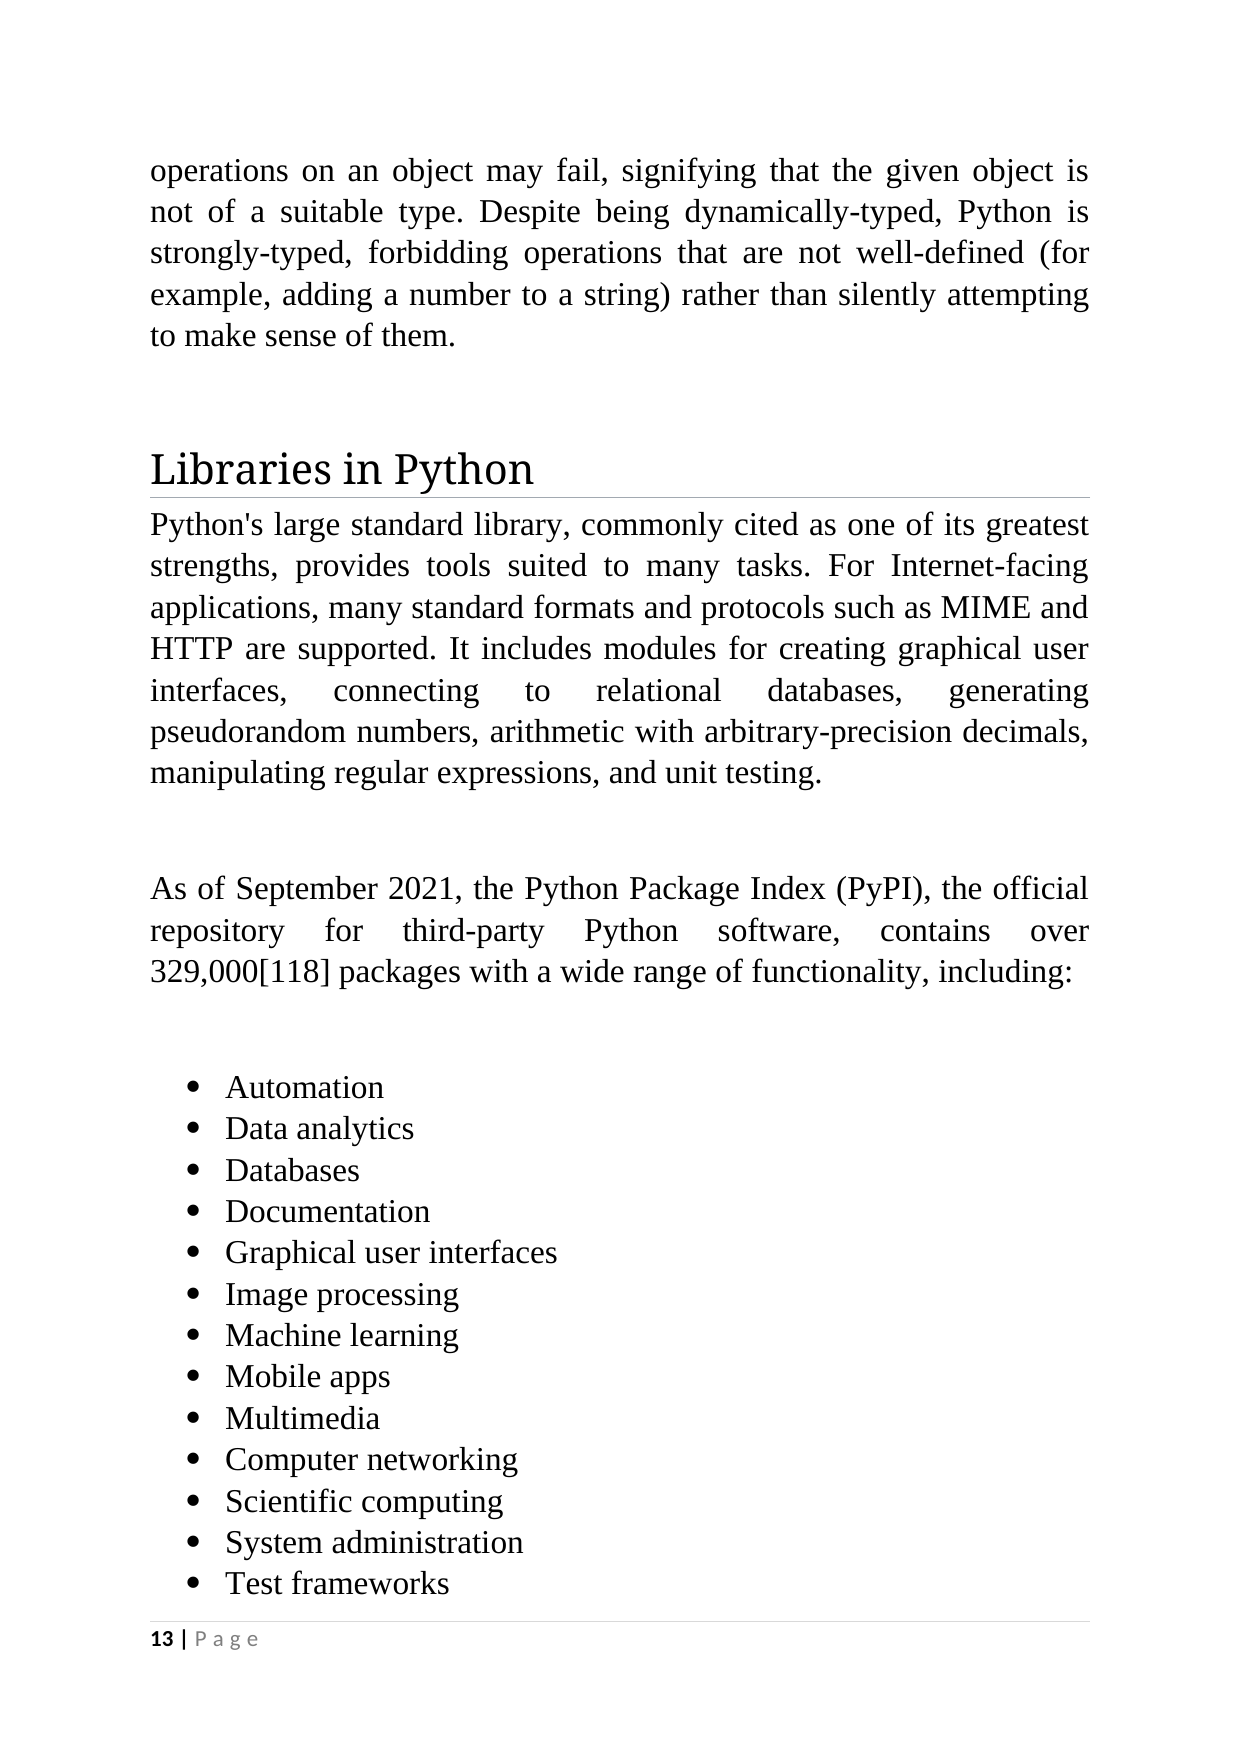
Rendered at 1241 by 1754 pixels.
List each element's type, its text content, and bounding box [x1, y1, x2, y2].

list Test frameworks [187, 1563, 1090, 1602]
subtitle Libraries in Python [150, 440, 1090, 497]
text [150, 150, 1090, 354]
list Image processing [187, 1274, 1090, 1312]
list Documentation [187, 1191, 1090, 1230]
text Python's large standard library, commonly cited as one of its greatest strengths, provides tools suited to many tasks. For Internet-facing applications, many standard formats and protocols such as MIME and HTTP are supported. It includes modules for creating graphical user interfaces, connecting to relational databases, generating pseudorandom numbers, arithmetic with arbitrary-precision decimals, manipulating regular expressions, and unit testing. [150, 504, 1090, 791]
list Databases [187, 1150, 1090, 1188]
list Automation [187, 1067, 1090, 1106]
list Machine learning [187, 1315, 1090, 1354]
list Scientific computing [187, 1481, 1090, 1519]
list Graphical user interfaces [187, 1233, 1090, 1271]
text As of September 2021, the Python Package Index (PyPI), the official repository for third-party Python software, contains over 329,000[118] packages with a wide range of functionality, including: [150, 868, 1090, 989]
list Multimedia [187, 1398, 1090, 1436]
list System administration [187, 1522, 1090, 1561]
list Mobile apps [187, 1357, 1090, 1395]
list Computer networking [187, 1439, 1090, 1478]
list Data analytics [187, 1109, 1090, 1147]
